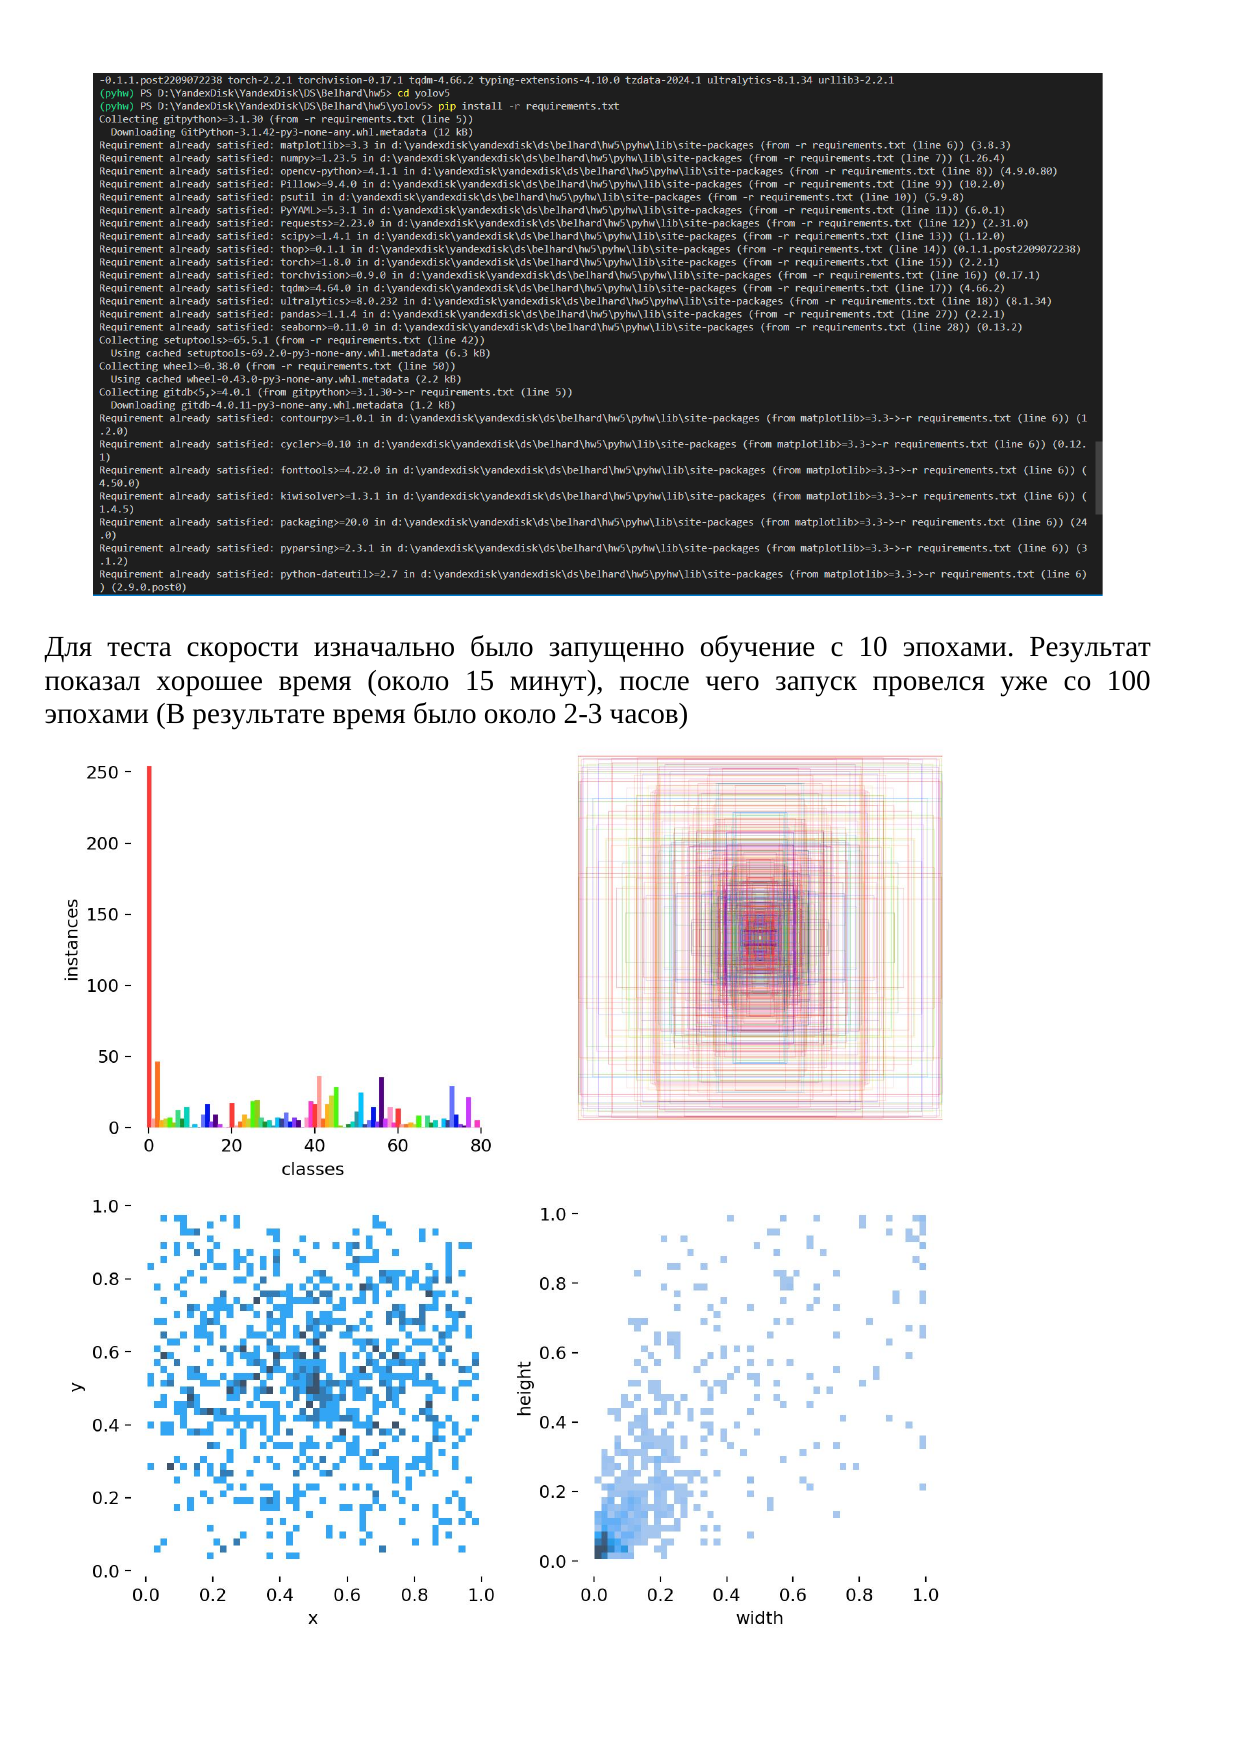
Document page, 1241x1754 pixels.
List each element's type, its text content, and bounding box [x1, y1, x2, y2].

picture [44, 730, 961, 1646]
picture [93, 73, 1103, 596]
text Для теста скорости изначально было запущенно обучение с 10 эпохами. Результат показал хорошее время (около 15 минут), после чего запуск провелся уже со 100 эпохами (В результате время было около 2-3 часов) [44, 629, 1152, 730]
